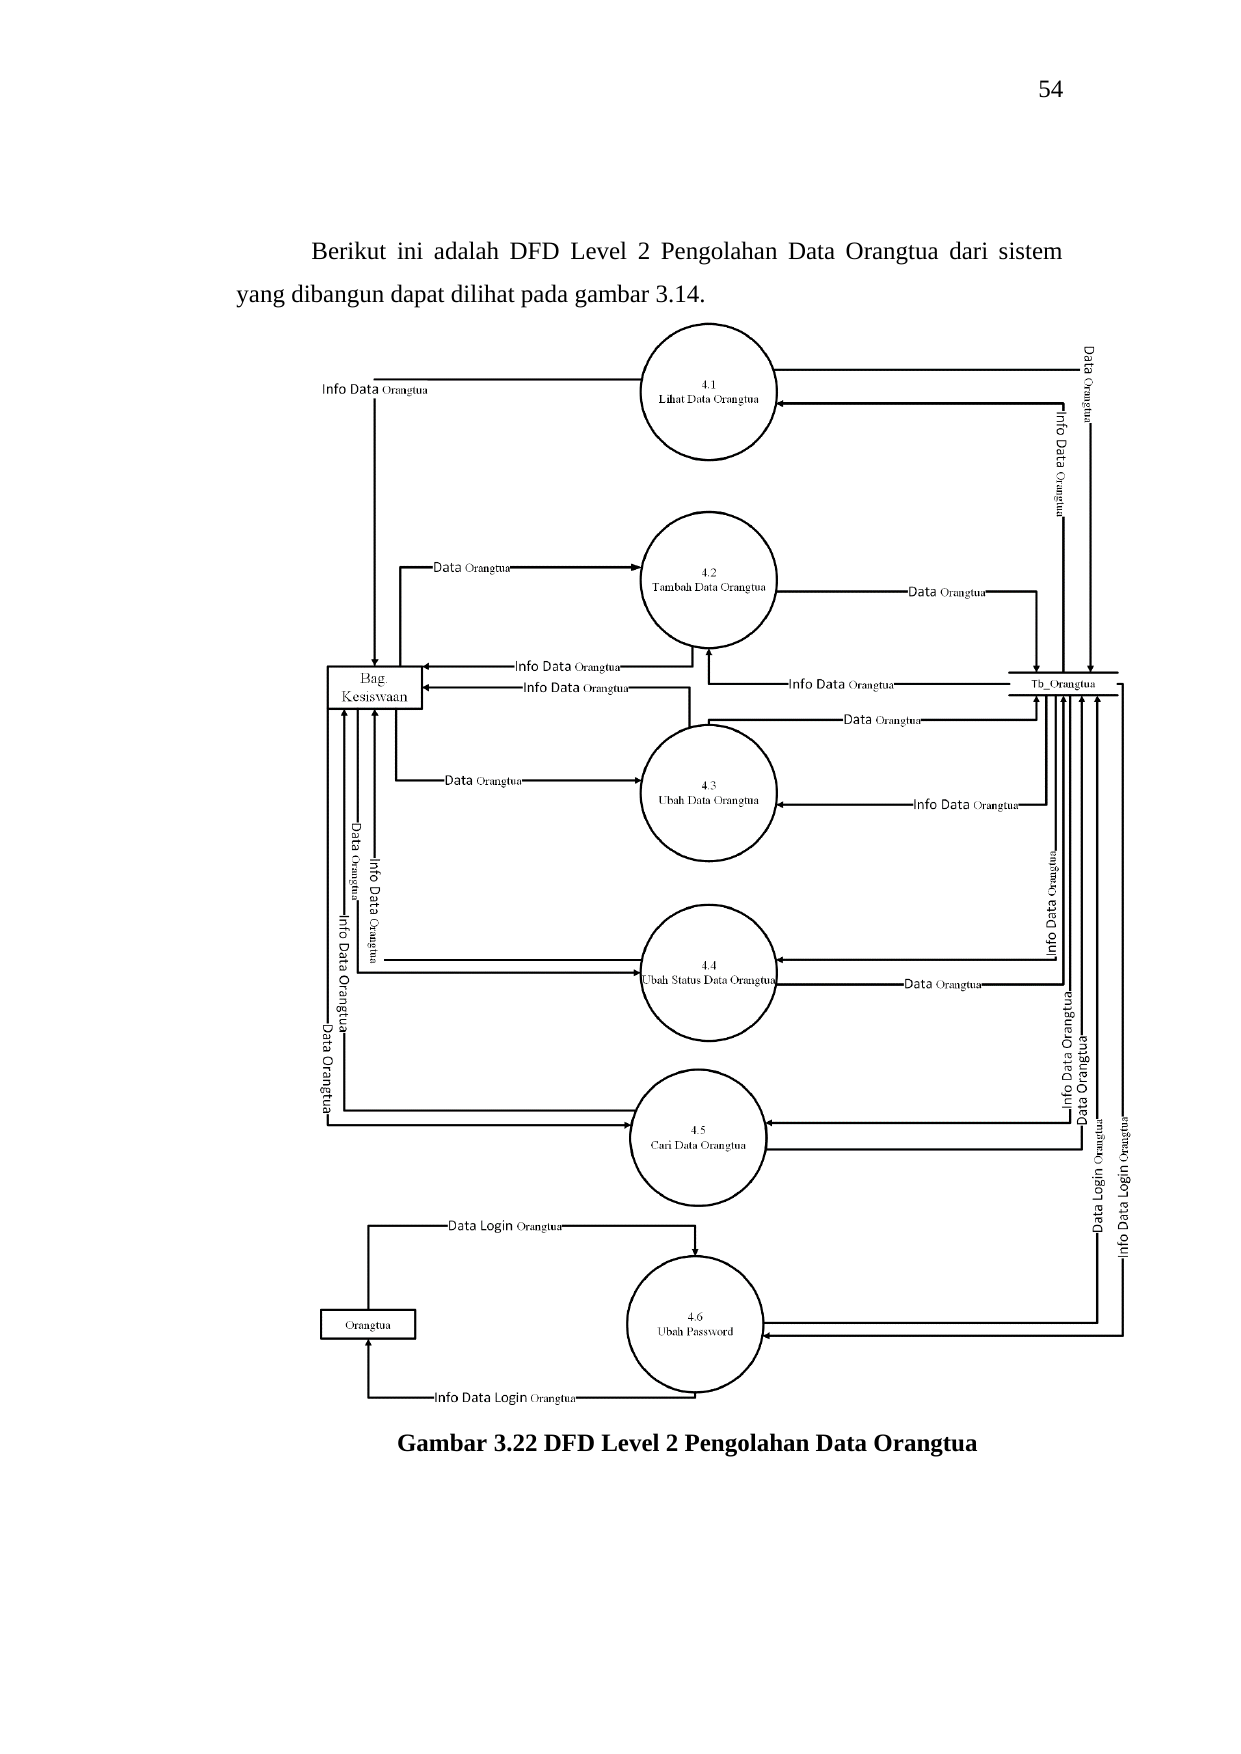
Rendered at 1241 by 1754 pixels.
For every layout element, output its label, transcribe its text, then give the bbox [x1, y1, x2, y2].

text Berikut ini adalah DFD Level 2 Pengolahan Data Orangtua dari sistem yang dibangun dapat dilihat pada gambar 3.14. [236, 236, 1063, 308]
picture [311, 322, 1138, 1414]
